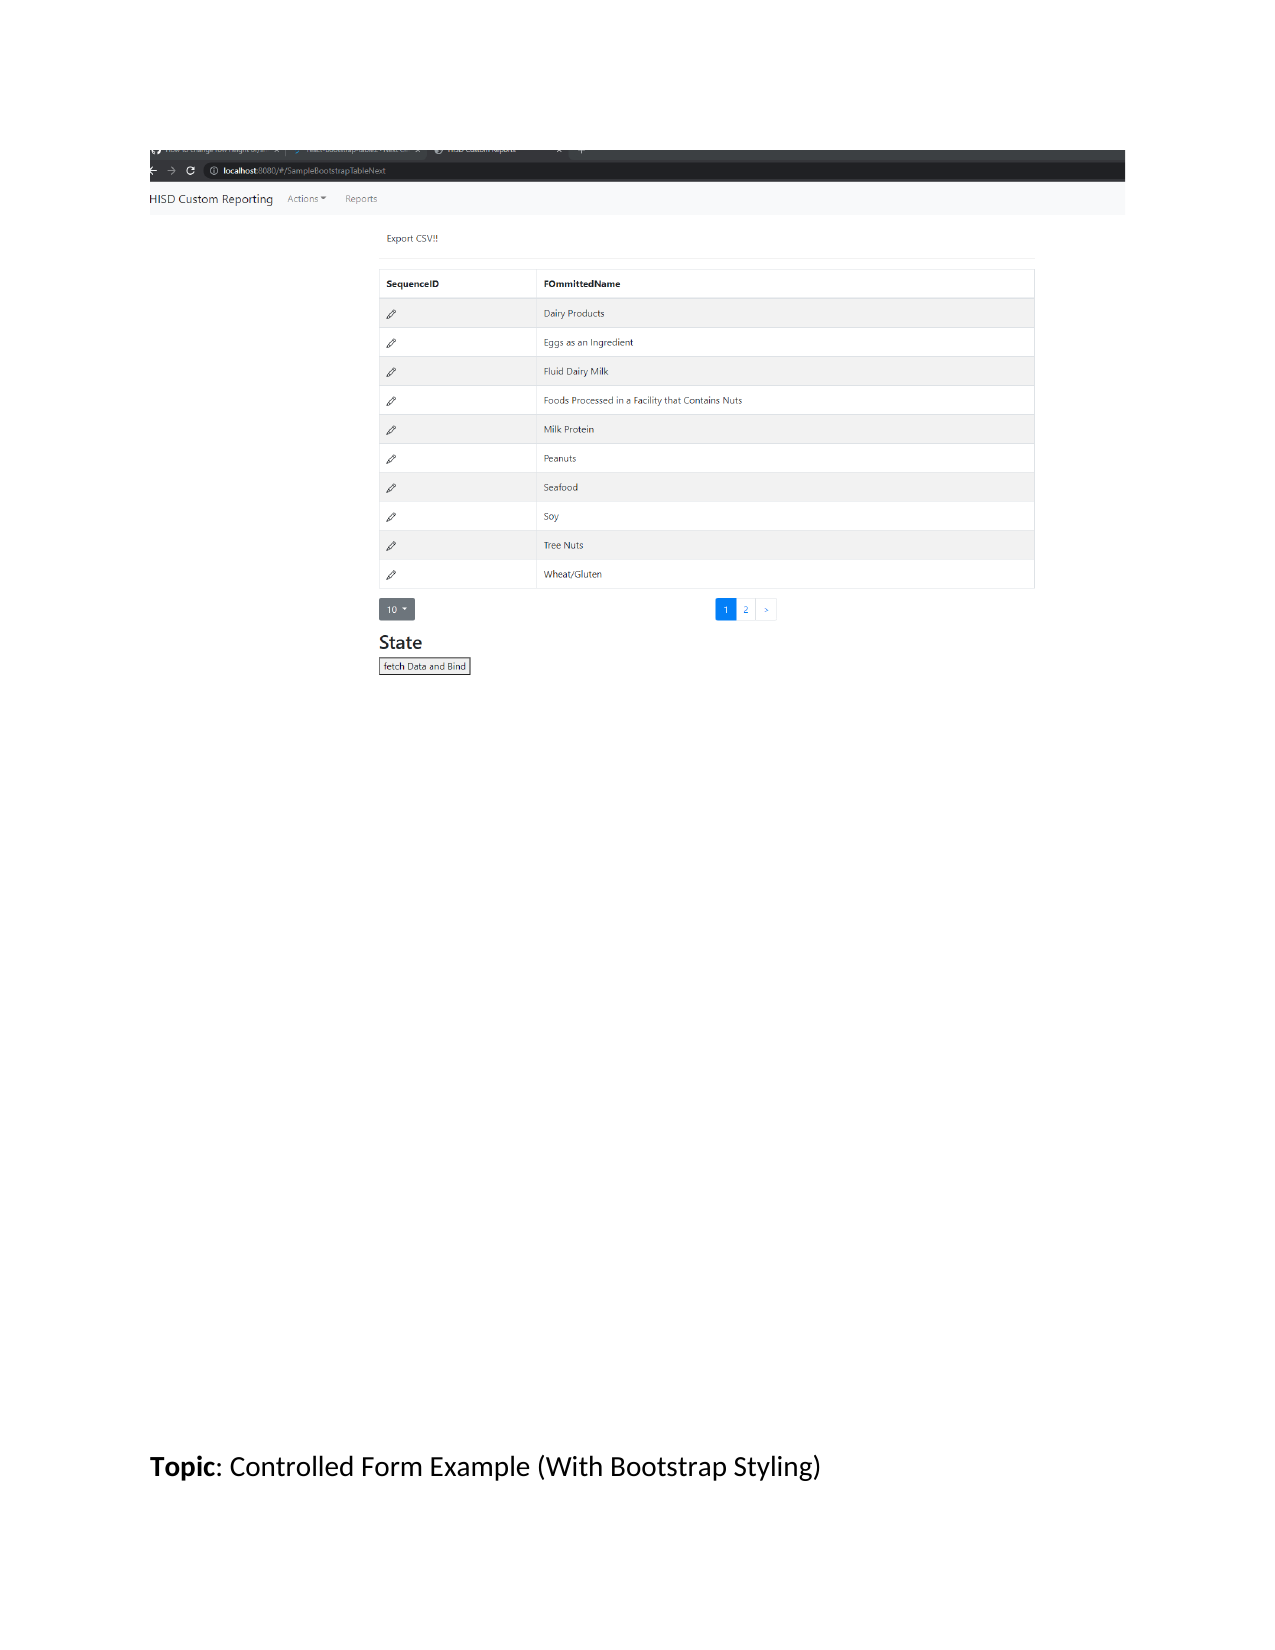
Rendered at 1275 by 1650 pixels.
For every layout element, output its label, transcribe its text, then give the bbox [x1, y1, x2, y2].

picture [150, 150, 1125, 729]
text Topic: Controlled Form Example (With Bootstrap Styling) [150, 1448, 1125, 1483]
